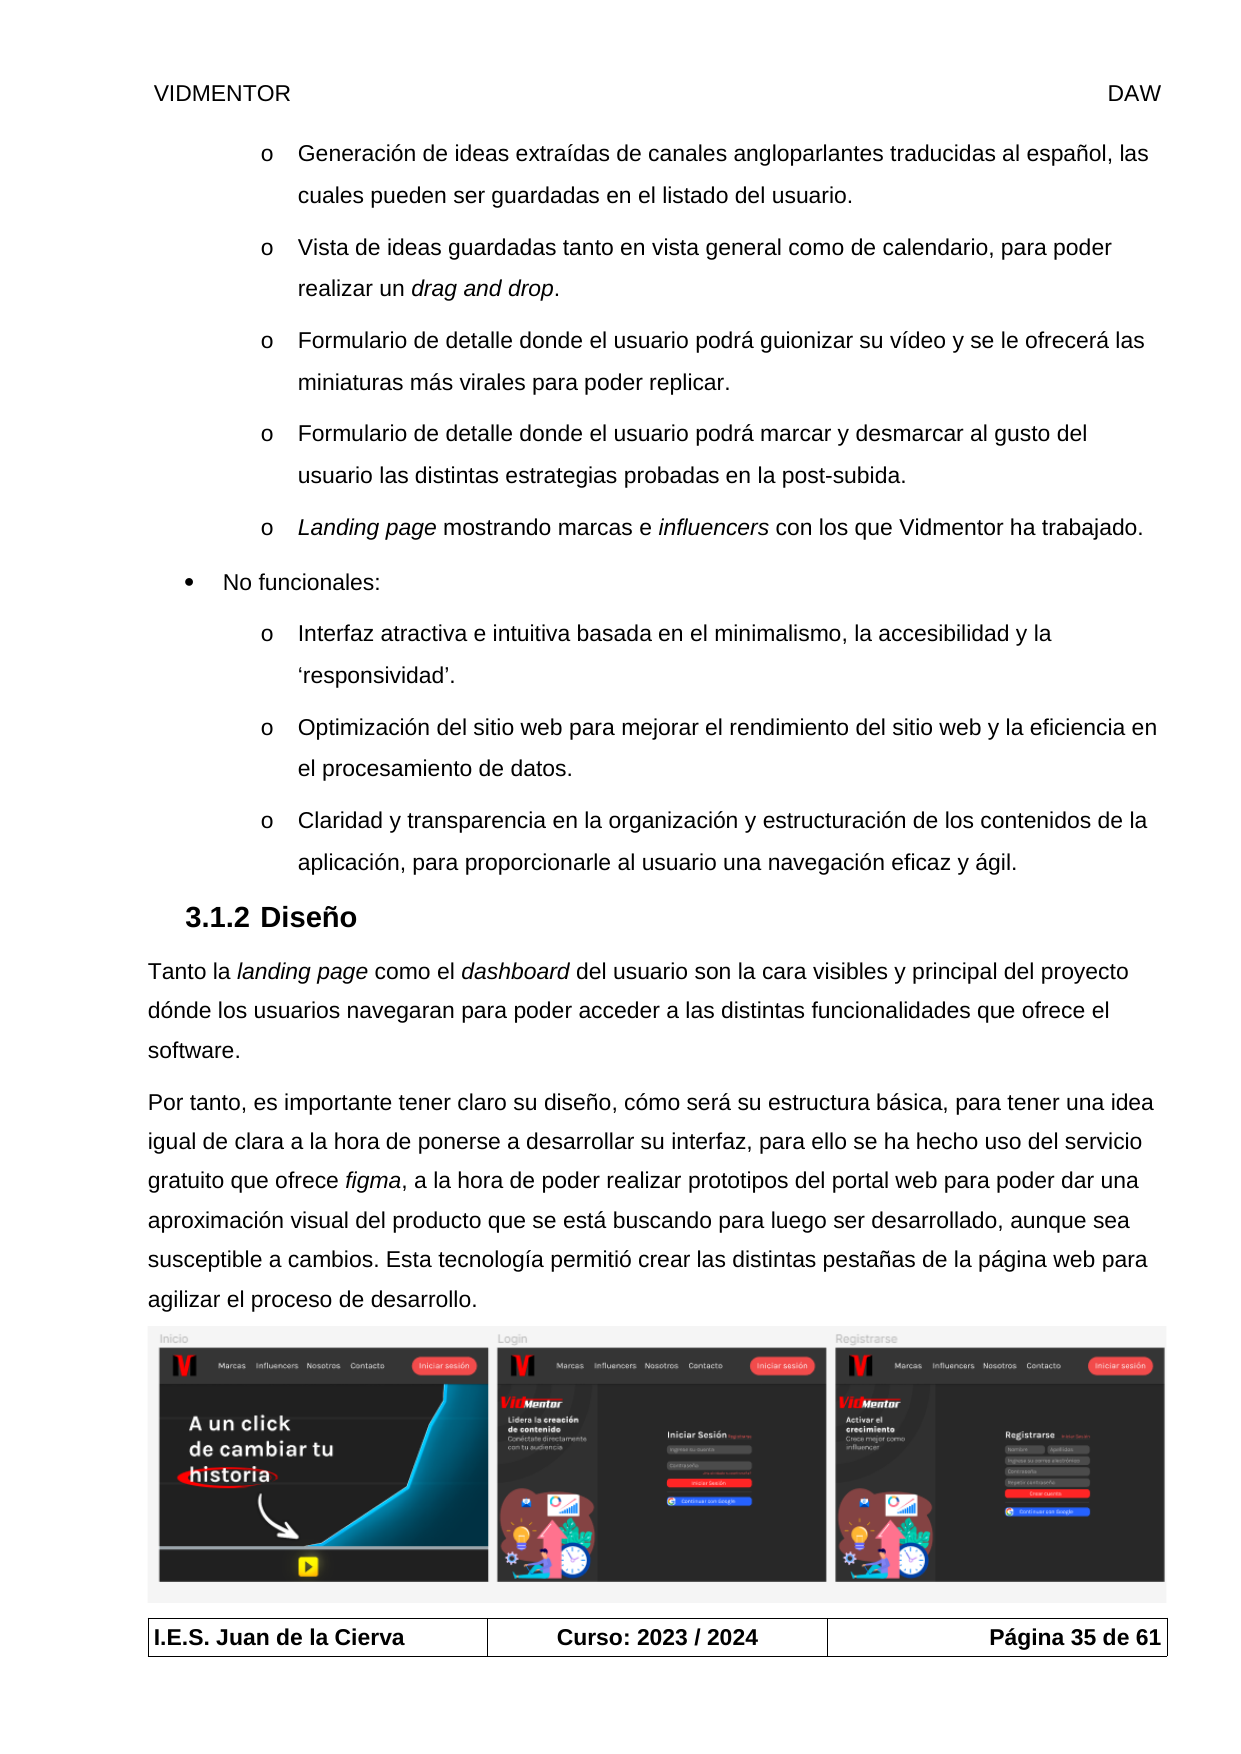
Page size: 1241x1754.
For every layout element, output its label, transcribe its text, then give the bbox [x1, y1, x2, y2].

list Interfaz atractiva e intuitiva basada en el minimalismo, la accesibilidad y la ‘responsividad’. [260, 620, 1167, 688]
list Claridad y transparencia en la organización y estructuración de los contenidos de la aplicación, para proporcionarle al usuario una navegación eficaz y ágil. [260, 807, 1167, 875]
list Vista de ideas guardadas tanto en vista general como de calendario, para poder realizar un drag and drop. [260, 234, 1167, 301]
list No funcionales: [185, 568, 1167, 595]
list Formulario de detalle donde el usuario podrá guionizar su vídeo y se le ofrecerá las miniaturas más virales para poder replicar. [260, 327, 1167, 395]
subtitle Diseño [185, 900, 1167, 934]
list Optimización del sitio web para mejorar el rendimiento del sitio web y la eficiencia en el procesamiento de datos. [260, 714, 1167, 782]
list Formulario de detalle donde el usuario podrá marcar y desmarcar al gusto del usuario las distintas estrategias probadas en la post-subida. [260, 420, 1167, 488]
picture [147, 1326, 1167, 1603]
list Generación de ideas extraídas de canales angloparlantes traducidas al español, las cuales pueden ser guardadas en el listado del usuario. [260, 140, 1167, 208]
list Landing page mostrando marcas e influencers con los que Vidmentor ha trabajado. [260, 514, 1167, 542]
text Por tanto, es importante tener claro su diseño, cómo será su estructura básica, para tener una idea igual de clara a la hora de ponerse a desarrollar su interfaz, para ello se ha hecho uso del servicio gratuito que ofrece figma, a la hora de poder realizar prototipos del portal web para poder dar una aproximación visual del producto que se está buscando para luego ser desarrollado, aunque sea susceptible a cambios. Esta tecnología permitió crear las distintas pestañas de la página web para agilizar el proceso de desarrollo. [148, 1088, 1167, 1326]
text Tanto la landing page como el dashboard del usuario son la cara visibles y principal del proyecto dónde los usuarios navegaran para poder acceder a las distintas funcionalidades que ofrece el software. [148, 958, 1167, 1063]
